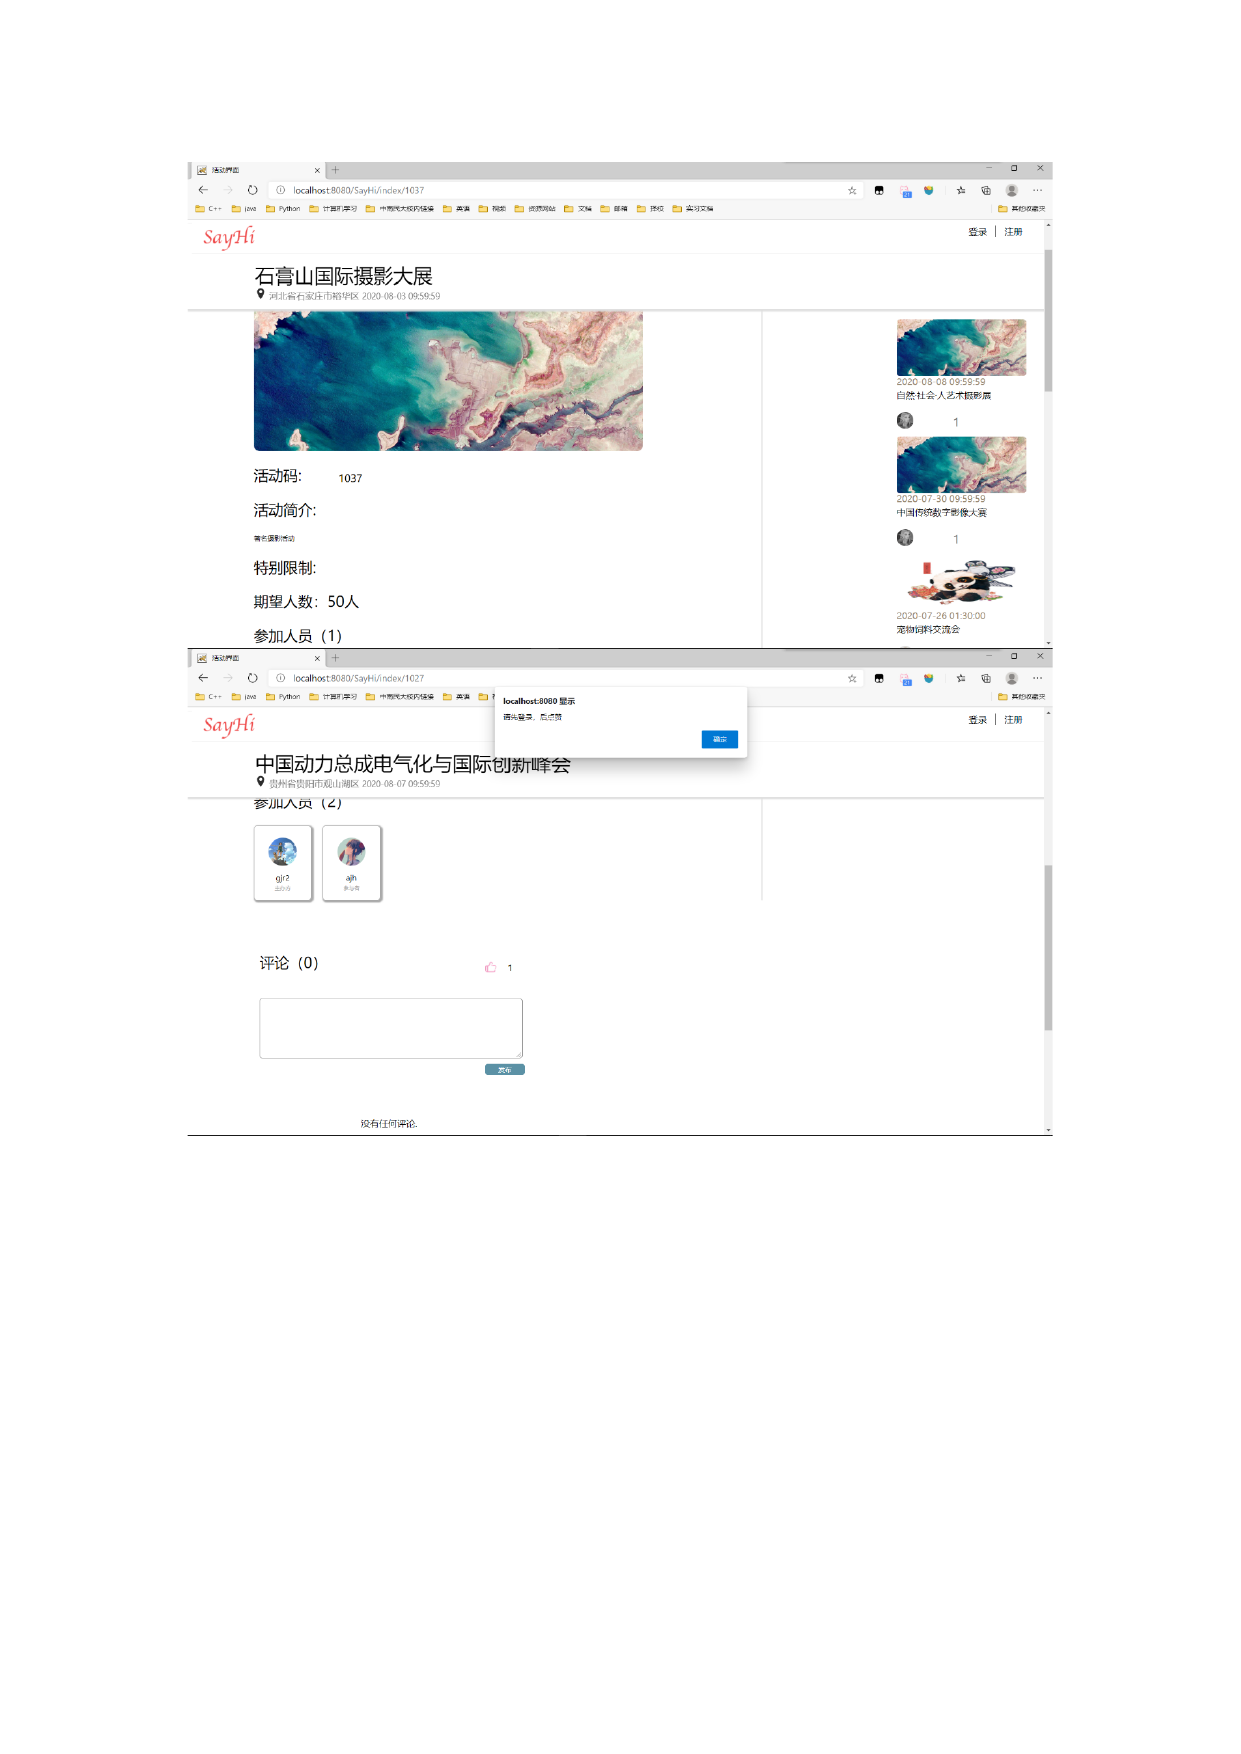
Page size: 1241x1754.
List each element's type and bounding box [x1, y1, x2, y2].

picture [187, 162, 1053, 1136]
